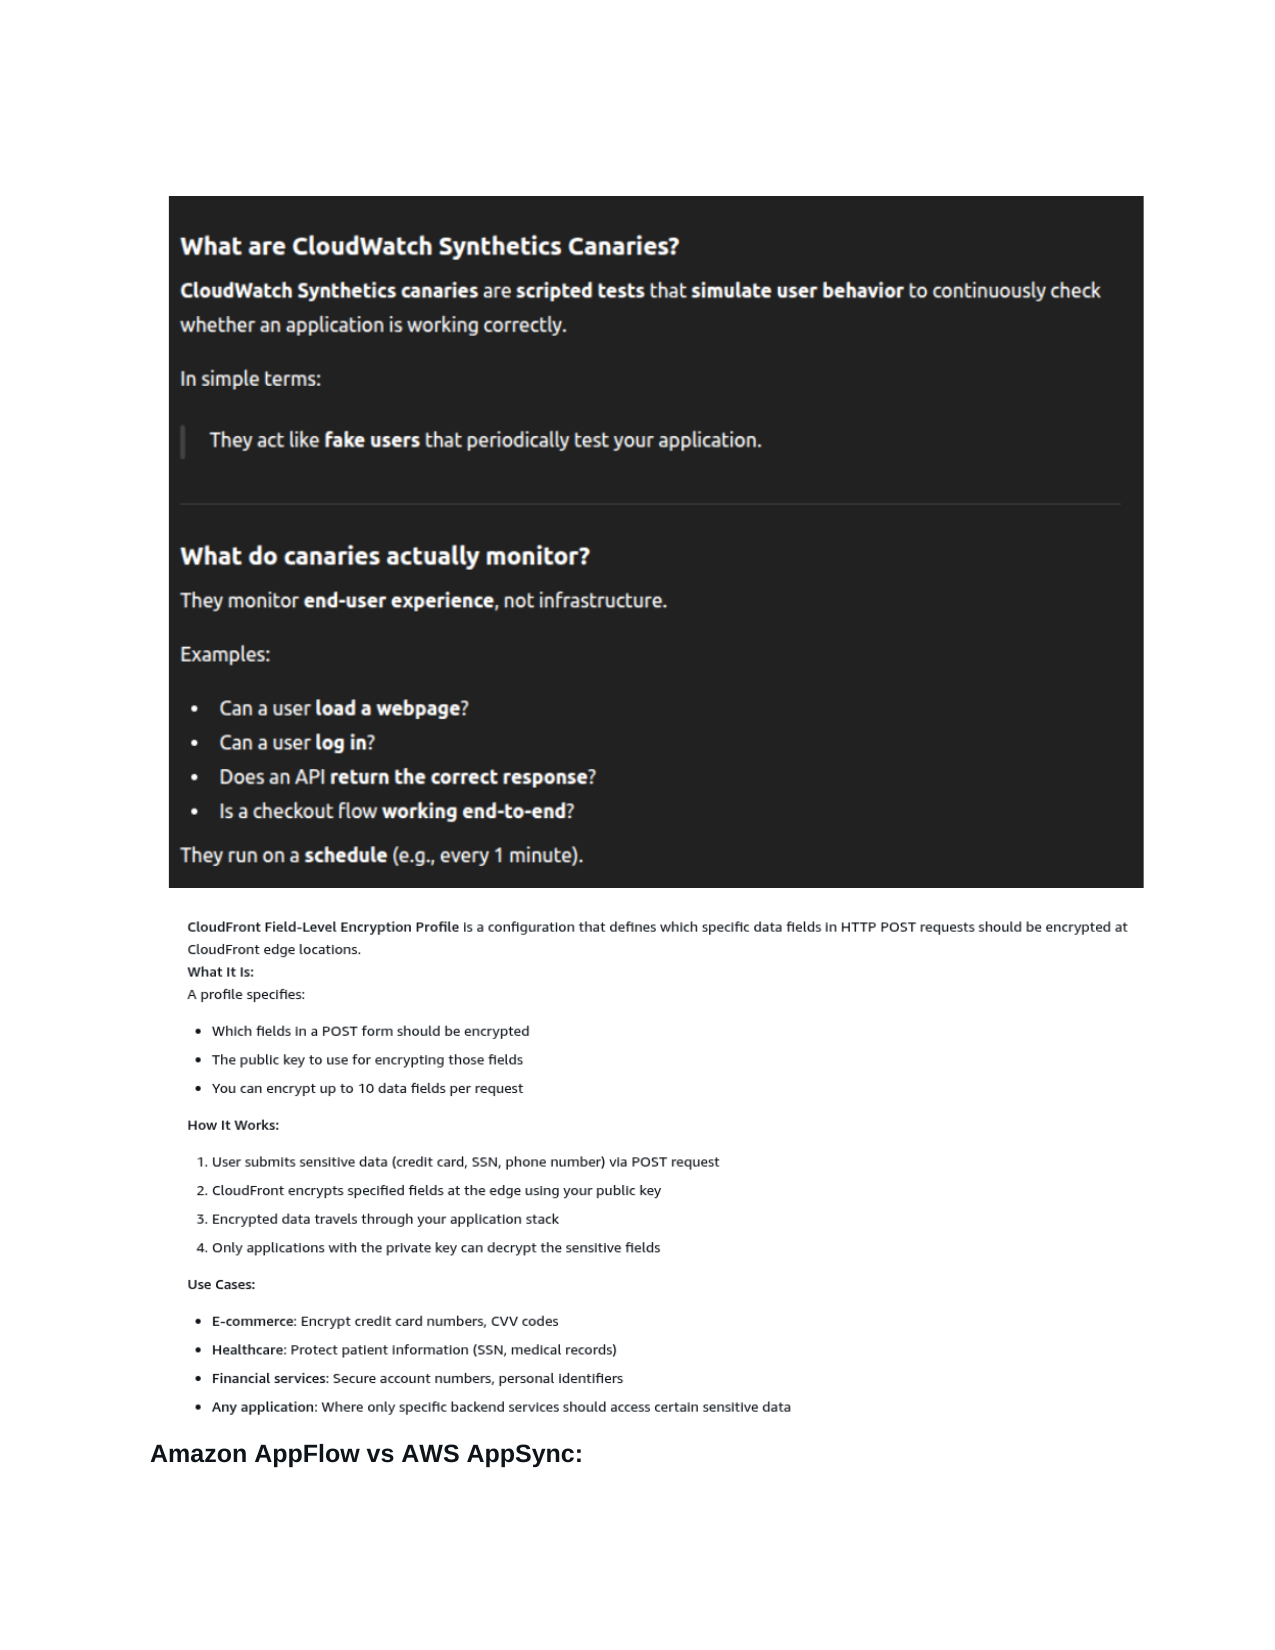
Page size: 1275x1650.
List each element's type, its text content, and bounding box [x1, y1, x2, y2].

text Amazon AppFlow vs AWS AppSync: [150, 1439, 1125, 1467]
